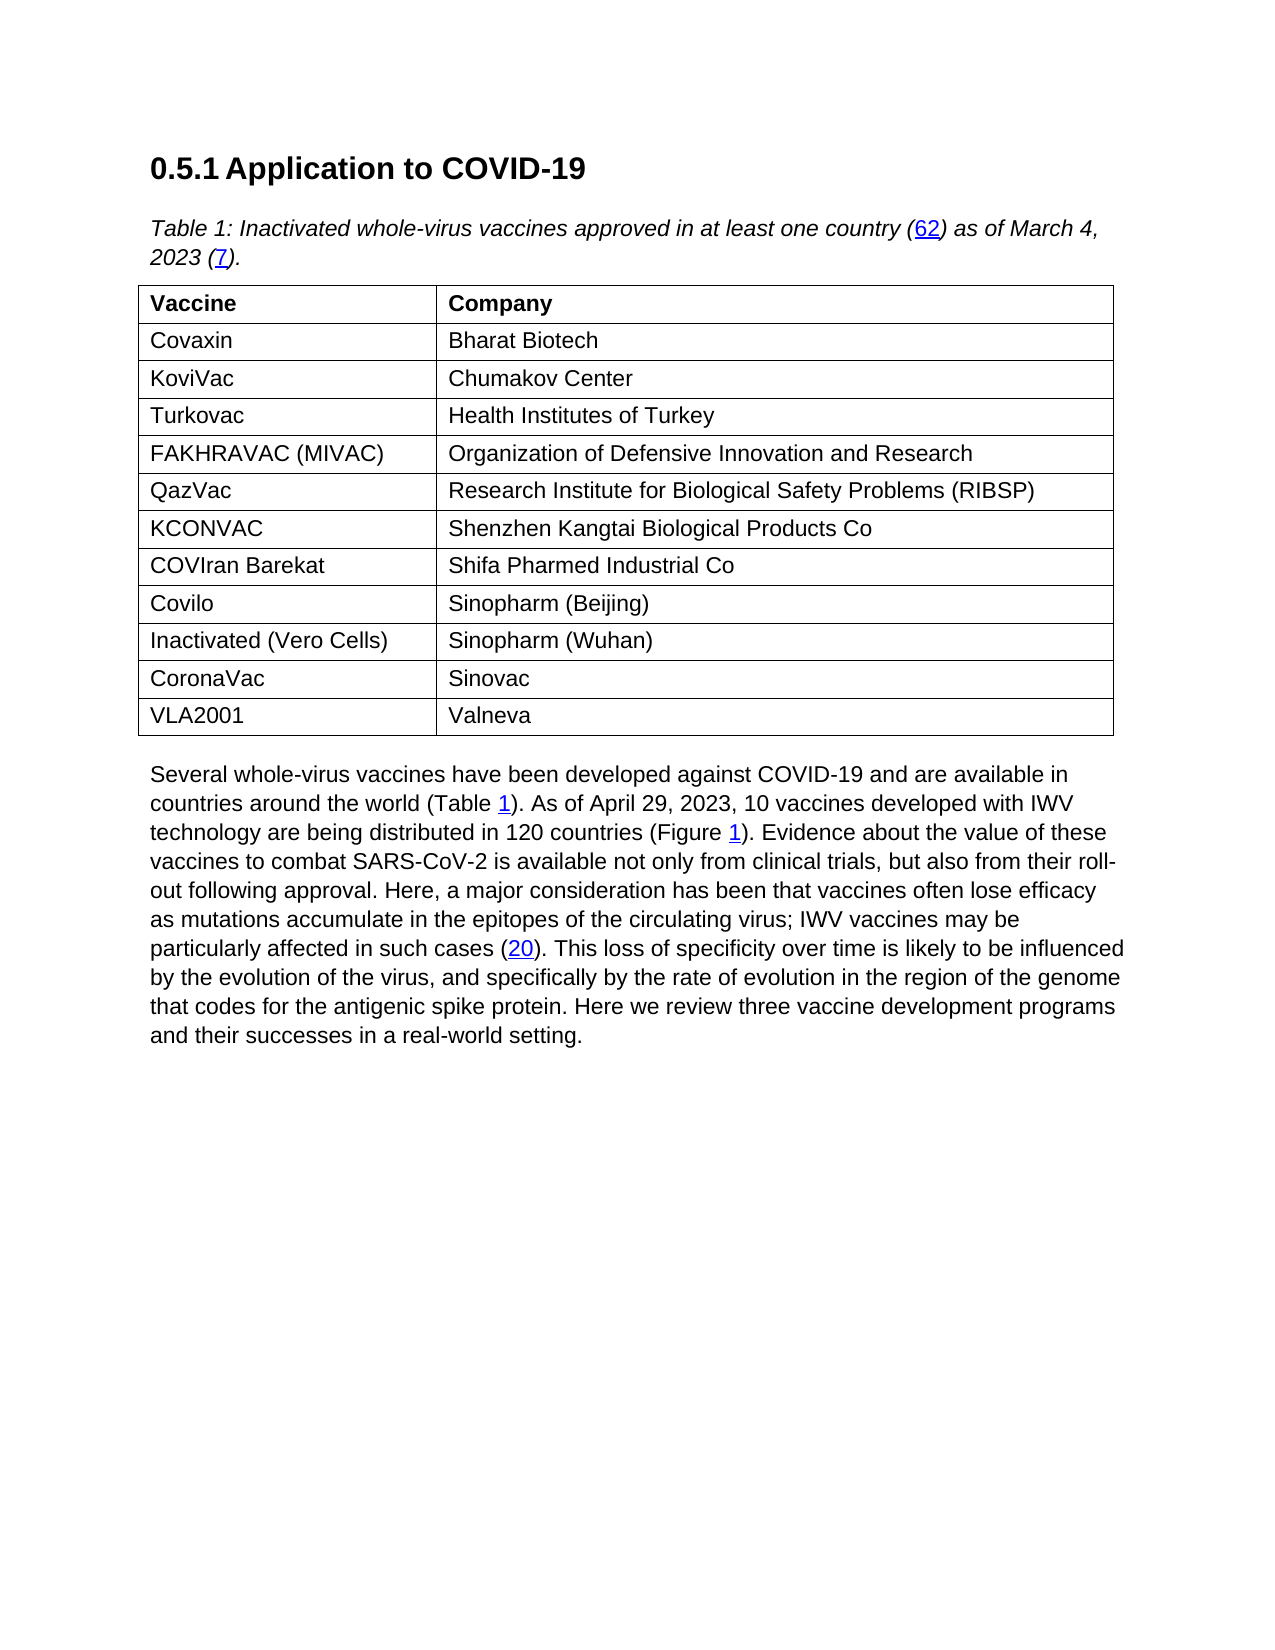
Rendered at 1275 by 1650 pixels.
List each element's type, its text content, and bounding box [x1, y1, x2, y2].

table_cell CoronaVac [139, 661, 436, 697]
table_header Company [437, 286, 1113, 322]
table_cell Bharat Biotech [437, 324, 1113, 360]
table_cell VLA2001 [139, 699, 436, 735]
table_cell Sinopharm (Beijing) [437, 586, 1113, 622]
table_cell Research Institute for Biological Safety Problems (RIBSP) [437, 474, 1113, 510]
table_cell Sinopharm (Wuhan) [437, 624, 1113, 660]
table_cell COVIran Barekat [139, 549, 436, 585]
table_cell Chumakov Center [437, 361, 1113, 397]
text Several whole-virus vaccines have been developed against COVID-19 and are available in countries around the world (Table 1). As of April 29, 2023, 10 vaccines developed with IWV technology are being distributed in 120 countries (Figure 1). Evidence about the value of these vaccines to combat SARS-CoV-2 is available not only from clinical trials, but also from their roll-out following approval. Here, a major consideration has been that vaccines often lose efficacy as mutations accumulate in the epitopes of the circulating virus; IWV vaccines may be particularly affected in such cases (20). This loss of specificity over time is likely to be influenced by the evolution of the virus, and specifically by the rate of evolution in the region of the genome that codes for the antigenic spike protein. Here we review three vaccine development programs and their successes in a real-world setting. [150, 761, 1125, 1048]
table_cell Valneva [437, 699, 1113, 735]
table_cell KoviVac [139, 361, 436, 397]
table_cell Inactivated (Vero Cells) [139, 624, 436, 660]
table_cell Health Institutes of Turkey [437, 399, 1113, 435]
table_header Vaccine [139, 286, 436, 322]
table_cell KCONVAC [139, 511, 436, 547]
text Table 1: Inactivated whole-virus vaccines approved in at least one country (62) as of March 4, 2023 (7). [150, 214, 1125, 270]
table_cell Organization of Defensive Innovation and Research [437, 436, 1113, 472]
table_cell Sinovac [437, 661, 1113, 697]
table_cell Shenzhen Kangtai Biological Products Co [437, 511, 1113, 547]
table_cell Turkovac [139, 399, 436, 435]
table_cell FAKHRAVAC (MIVAC) [139, 436, 436, 472]
table_cell Shifa Pharmed Industrial Co [437, 549, 1113, 585]
table_cell Covaxin [139, 324, 436, 360]
table_cell Covilo [139, 586, 436, 622]
subtitle 0.5.1 Application to COVID-19 [150, 150, 1125, 186]
table_cell QazVac [139, 474, 436, 510]
